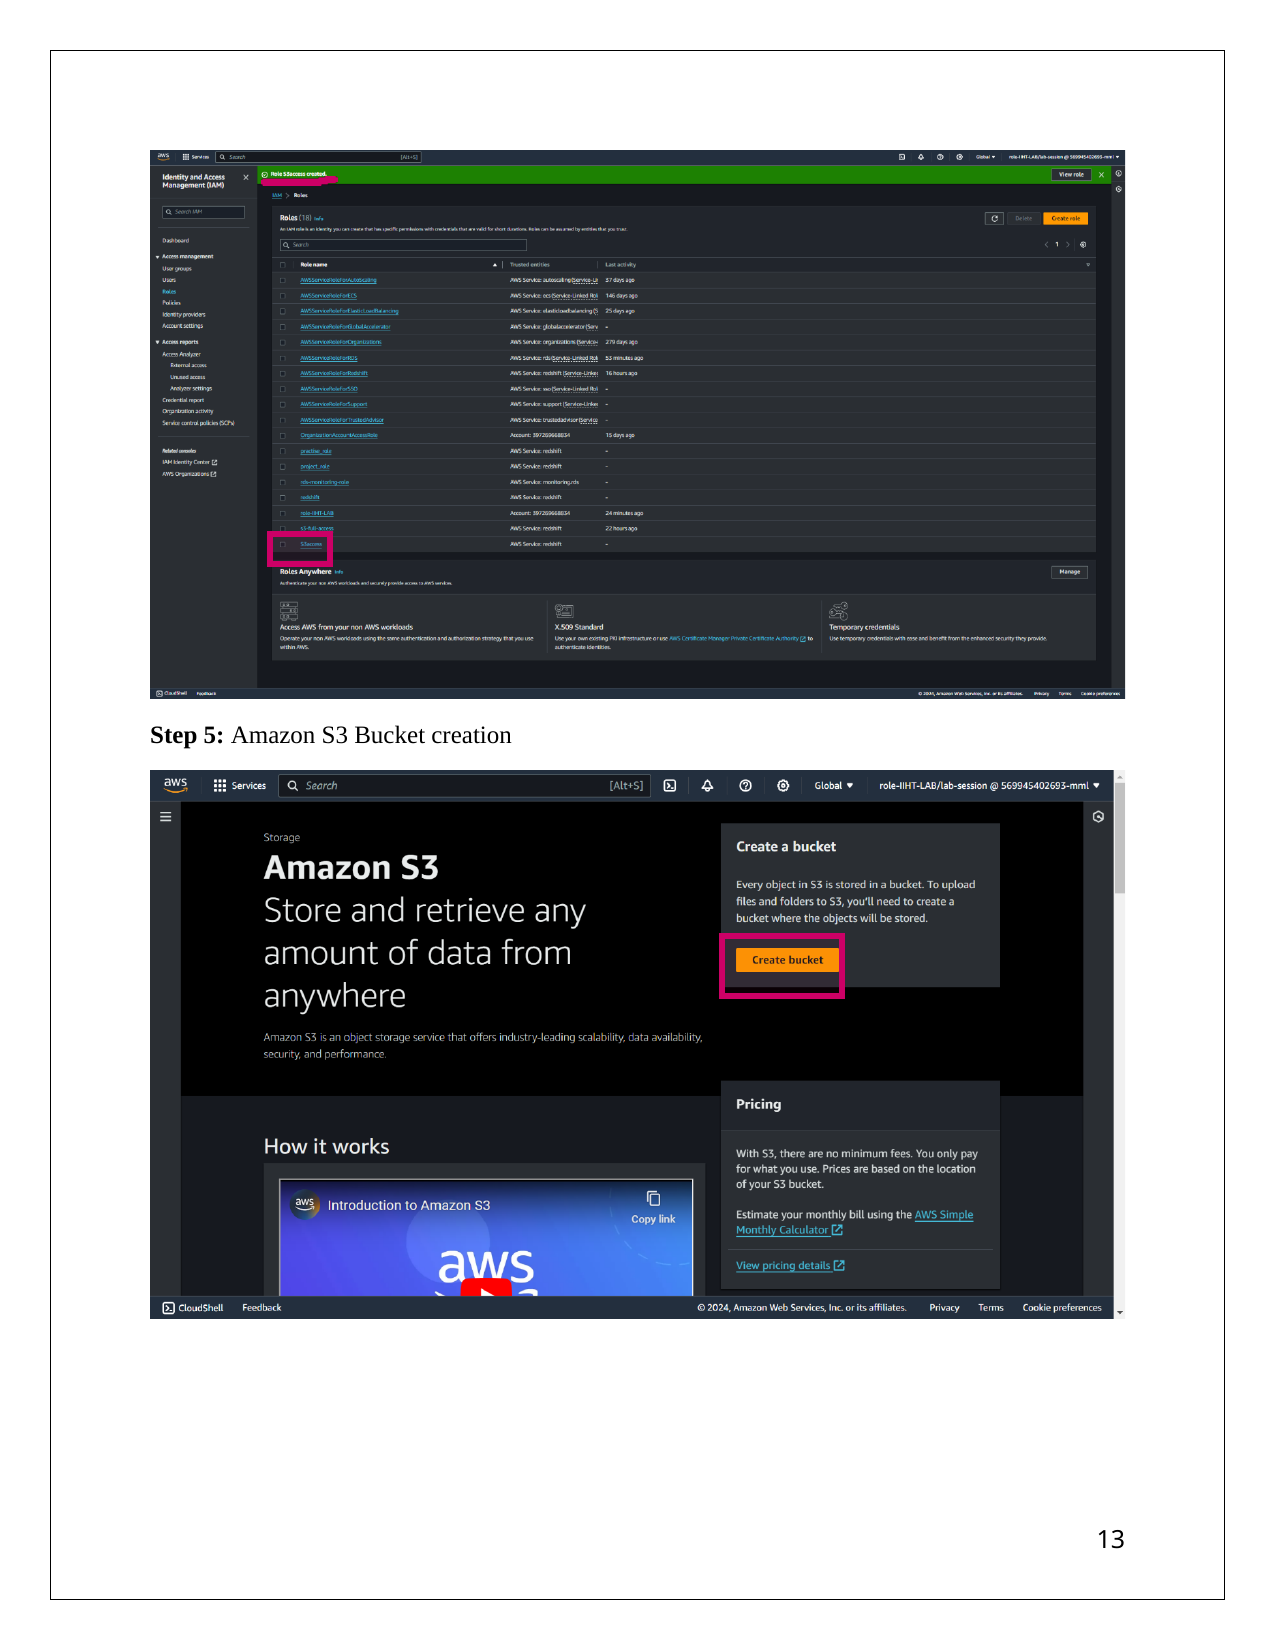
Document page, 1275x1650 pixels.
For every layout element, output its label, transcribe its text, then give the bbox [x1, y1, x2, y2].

picture [150, 150, 1125, 699]
picture [150, 770, 1125, 1319]
text Step 5: Amazon S3 Bucket creation [150, 721, 1125, 749]
